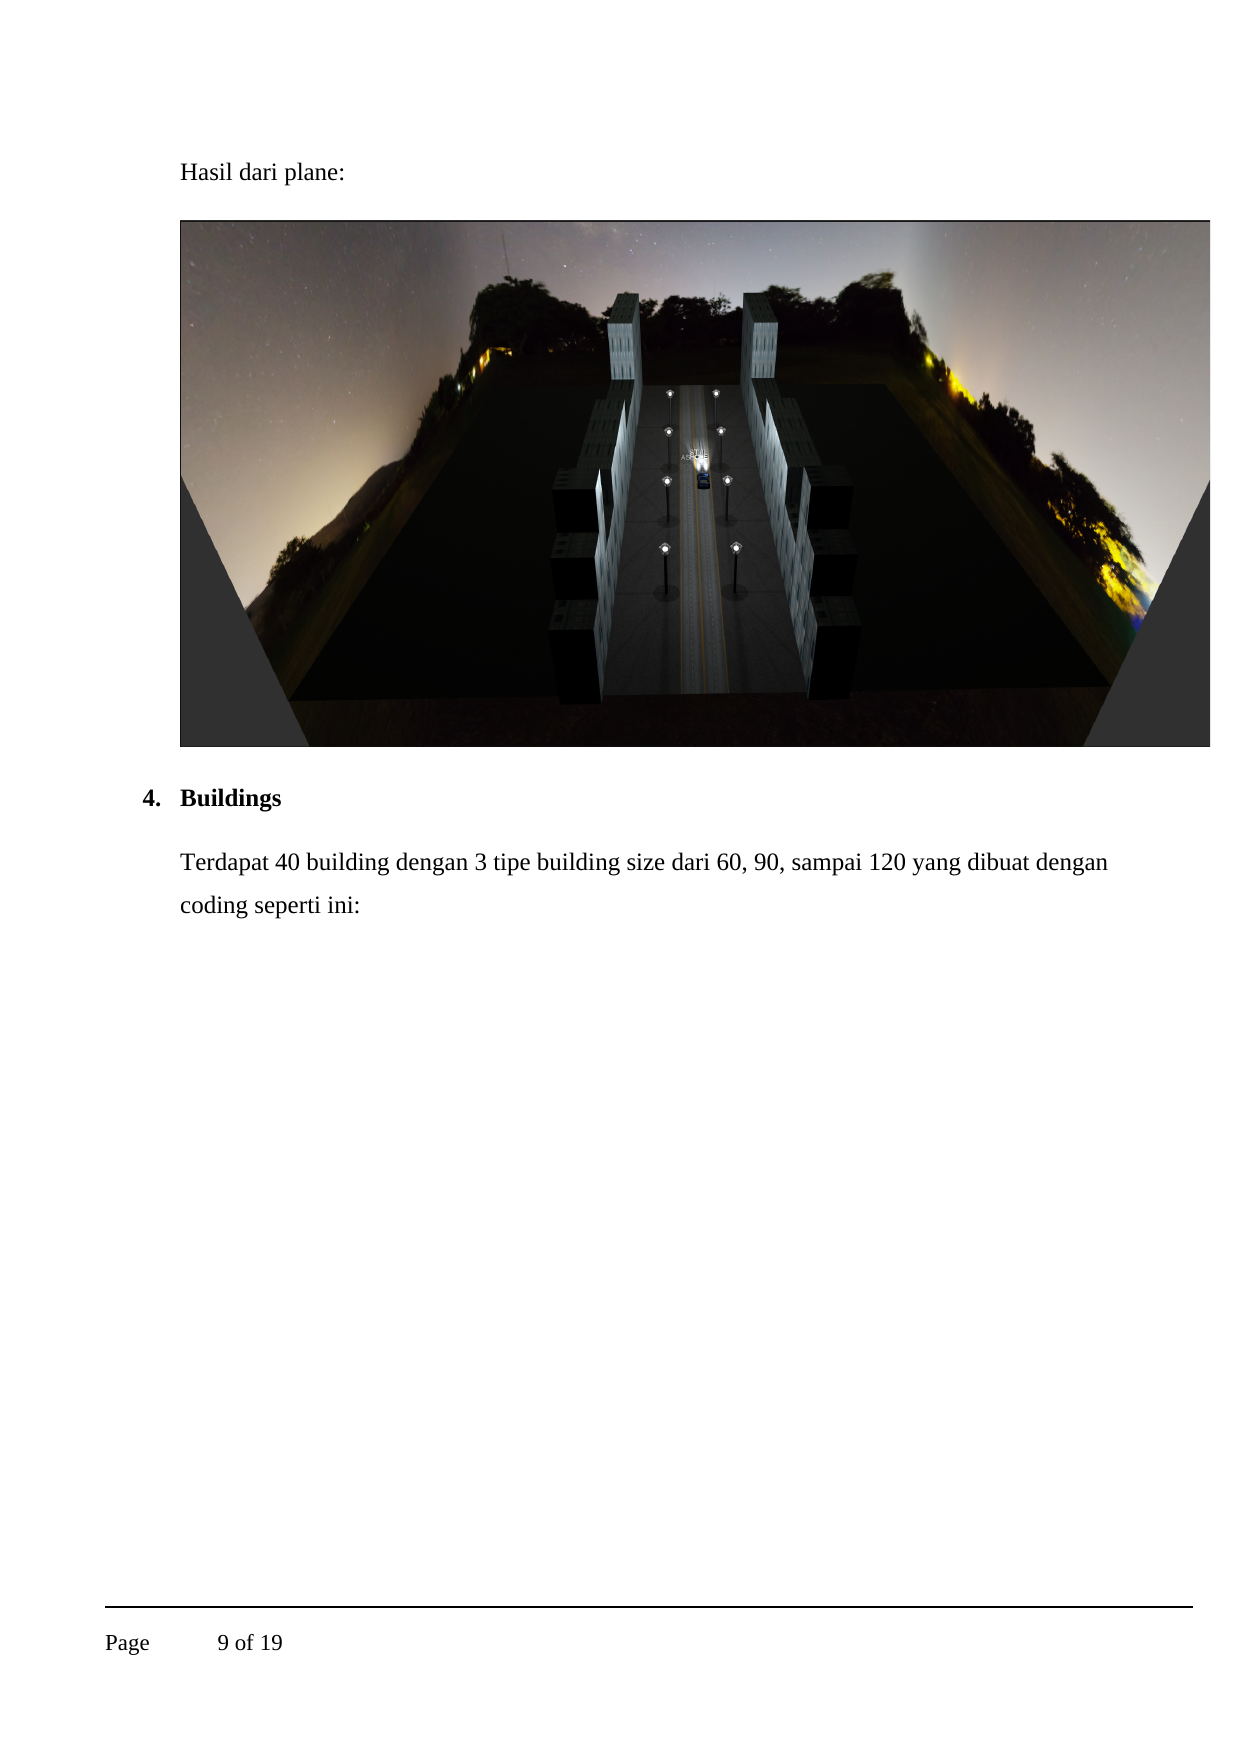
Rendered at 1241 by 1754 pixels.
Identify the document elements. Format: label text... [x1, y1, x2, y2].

list Buildings [142, 783, 1135, 812]
text Hasil dari plane: [180, 157, 1135, 185]
text Terdapat 40 building dengan 3 tipe building size dari 60, 90, sampai 120 yang dibuat dengan coding seperti ini: [180, 847, 1135, 919]
picture [180, 220, 1211, 747]
